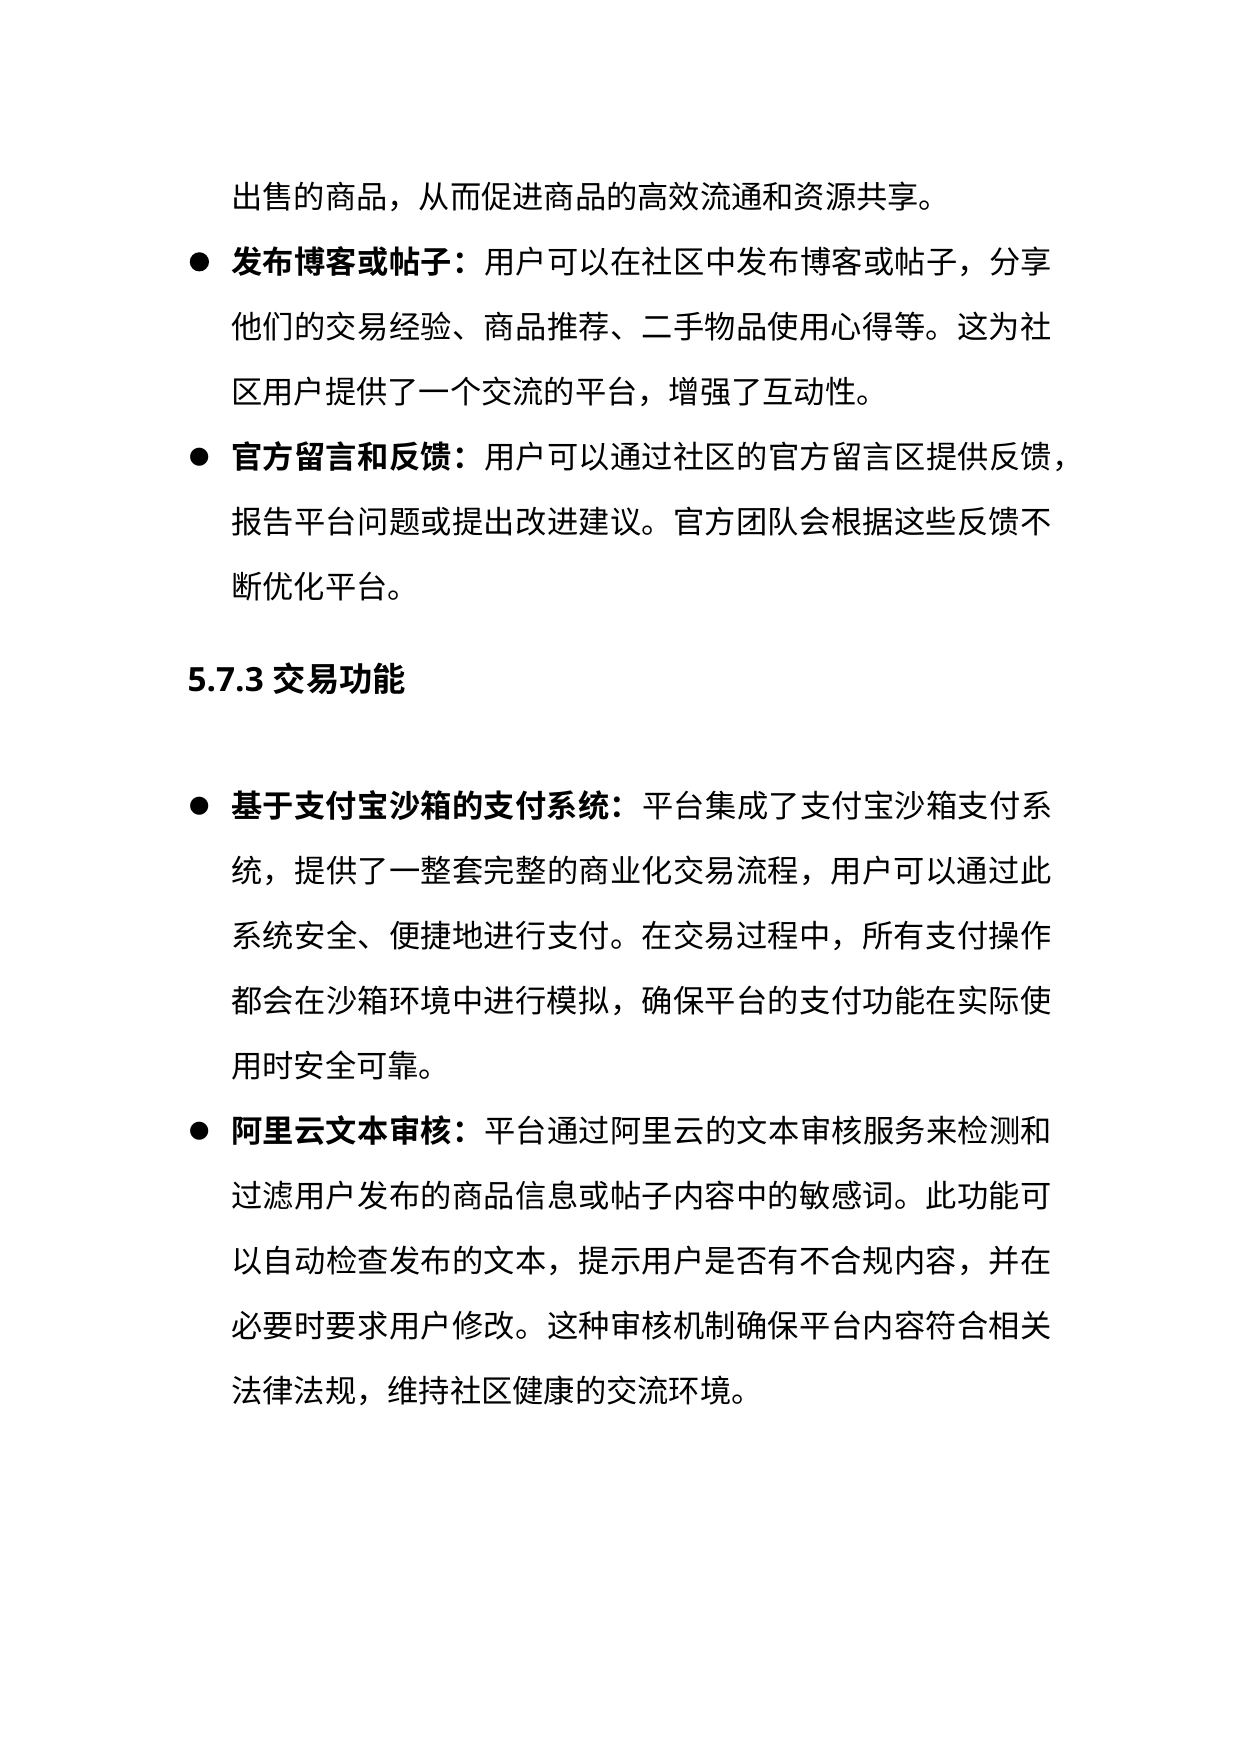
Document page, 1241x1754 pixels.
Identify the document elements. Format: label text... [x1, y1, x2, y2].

list 阿里云文本审核：平台通过阿里云的文本审核服务来检测和过滤用户发布的商品信息或帖子内容中的敏感词。此功能可以自动检查发布的文本，提示用户是否有不合规内容，并在必要时要求用户修改。这种审核机制确保平台内容符合相关法律法规，维持社区健康的交流环境。 [187, 1096, 1053, 1421]
subtitle 5.7.3 交易功能 [187, 644, 1053, 709]
list 官方留言和反馈：用户可以通过社区的官方留言区提供反馈，报告平台问题或提出改进建议。官方团队会根据这些反馈不断优化平台。 [187, 422, 1053, 617]
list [187, 162, 1053, 227]
list 发布博客或帖子：用户可以在社区中发布博客或帖子，分享他们的交易经验、商品推荐、二手物品使用心得等。这为社区用户提供了一个交流的平台，增强了互动性。 [187, 227, 1053, 422]
list 基于支付宝沙箱的支付系统：平台集成了支付宝沙箱支付系统，提供了一整套完整的商业化交易流程，用户可以通过此系统安全、便捷地进行支付。在交易过程中，所有支付操作都会在沙箱环境中进行模拟，确保平台的支付功能在实际使用时安全可靠。 [187, 771, 1053, 1096]
